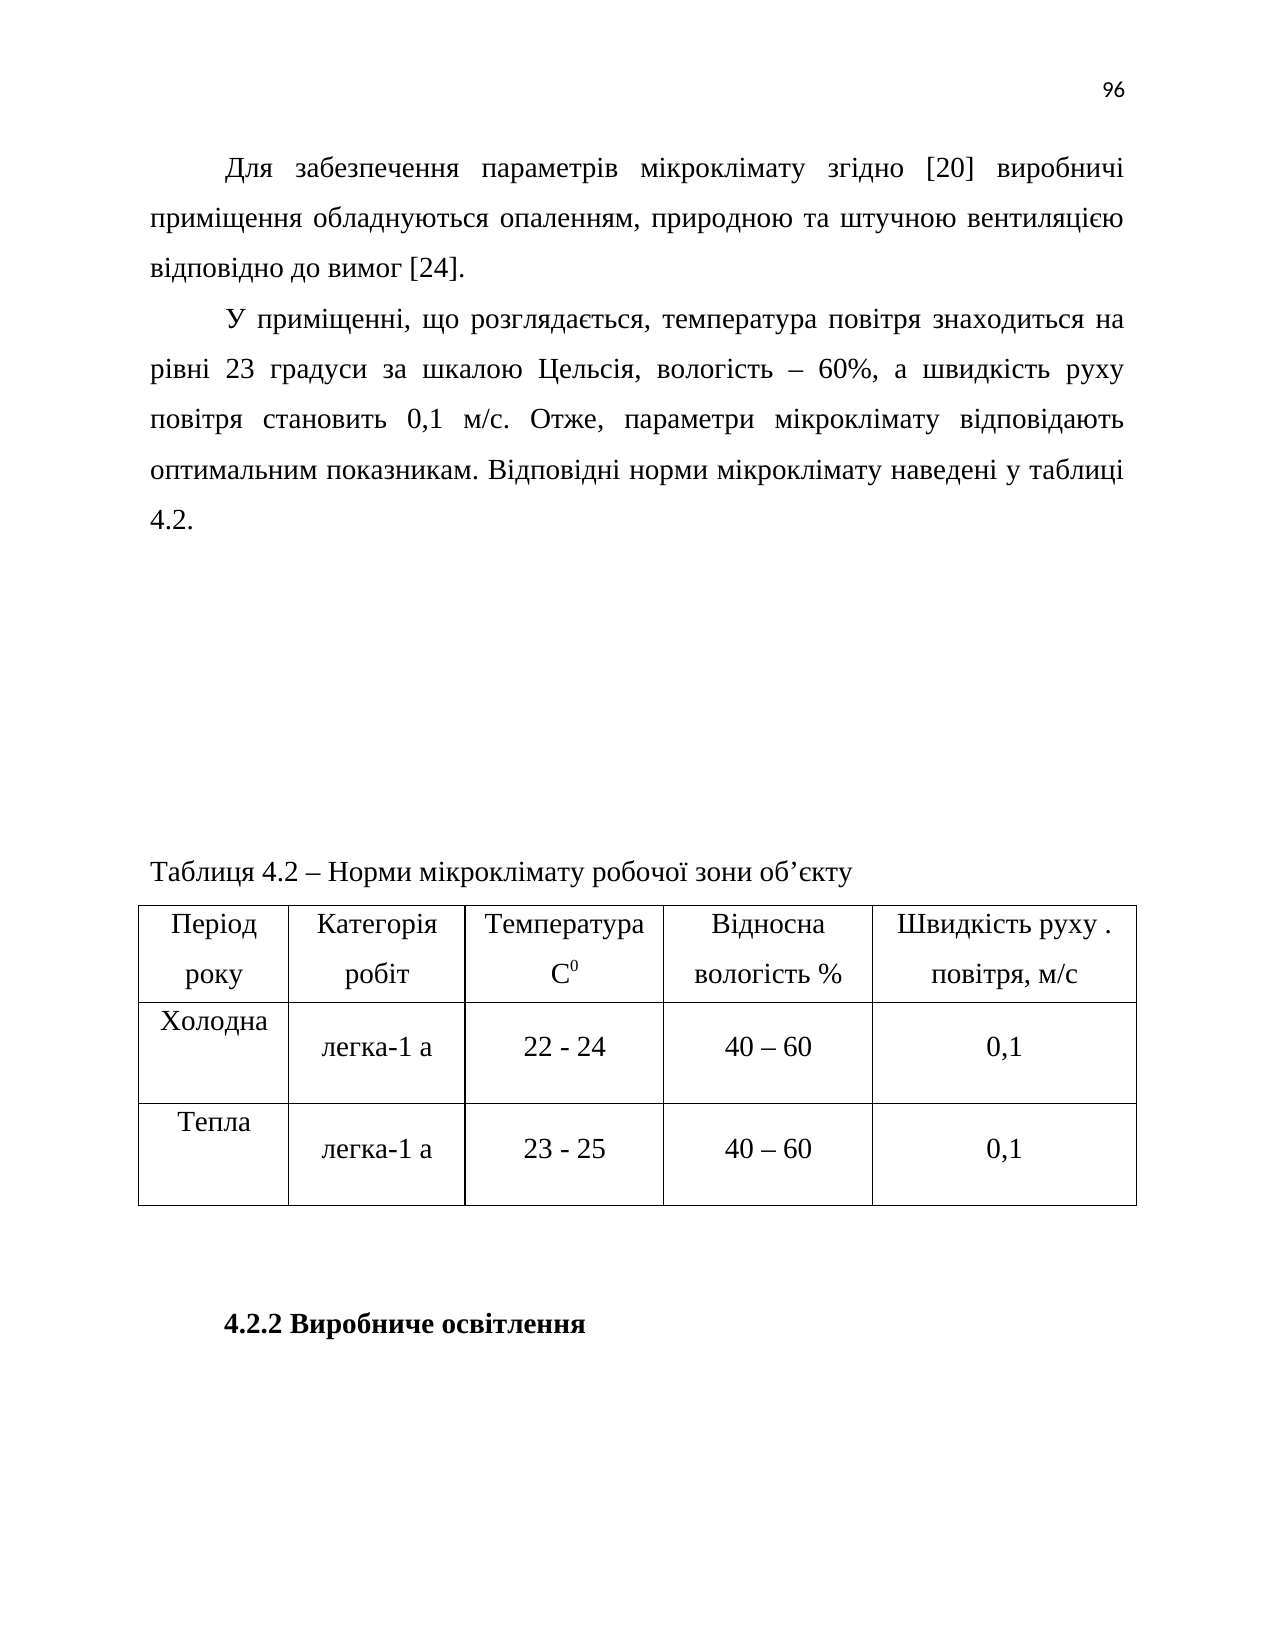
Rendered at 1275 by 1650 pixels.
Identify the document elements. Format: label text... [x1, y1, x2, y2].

table_cell Тепла [139, 1104, 288, 1205]
table_cell 40 – 60 [664, 1104, 872, 1205]
table_cell легка-1 а [289, 1003, 464, 1103]
table_cell 23 - 25 [466, 1104, 663, 1205]
table_header Температура С0 [466, 906, 663, 1002]
table_cell легка-1 а [289, 1104, 464, 1205]
table_cell 0,1 [873, 1104, 1136, 1205]
table_header Категорія робіт [289, 906, 464, 1002]
table_cell 0,1 [873, 1003, 1136, 1103]
text У приміщенні, що розглядається, температура повітря знаходиться на рівні 23 градуси за шкалою Цельсія, вологість – 60%, а швидкість руху повітря становить 0,1 м/с. Отже, параметри мікроклімату відповідають оптимальним показникам. Відповідні норми мікроклімату наведені у таблиці 4.2. [150, 301, 1125, 536]
subtitle 4.2.2 Виробниче освітлення [150, 1306, 1125, 1340]
table_header Швидкість руху . повітря, м/с [873, 906, 1136, 1002]
table_cell 40 – 60 [664, 1003, 872, 1103]
table_cell Холодна [139, 1003, 288, 1103]
table_cell 22 - 24 [466, 1003, 663, 1103]
table_header Відносна вологість % [664, 906, 872, 1002]
table_header Період року [139, 906, 288, 1002]
text Таблиця 4.2 – Норми мікроклімату робочої зони об’єкту [150, 854, 1125, 888]
text Для забезпечення параметрів мікроклімату згідно [20] виробничі приміщення обладнуються опаленням, природною та штучною вентиляцією відповідно до вимог [24]. [150, 150, 1125, 284]
